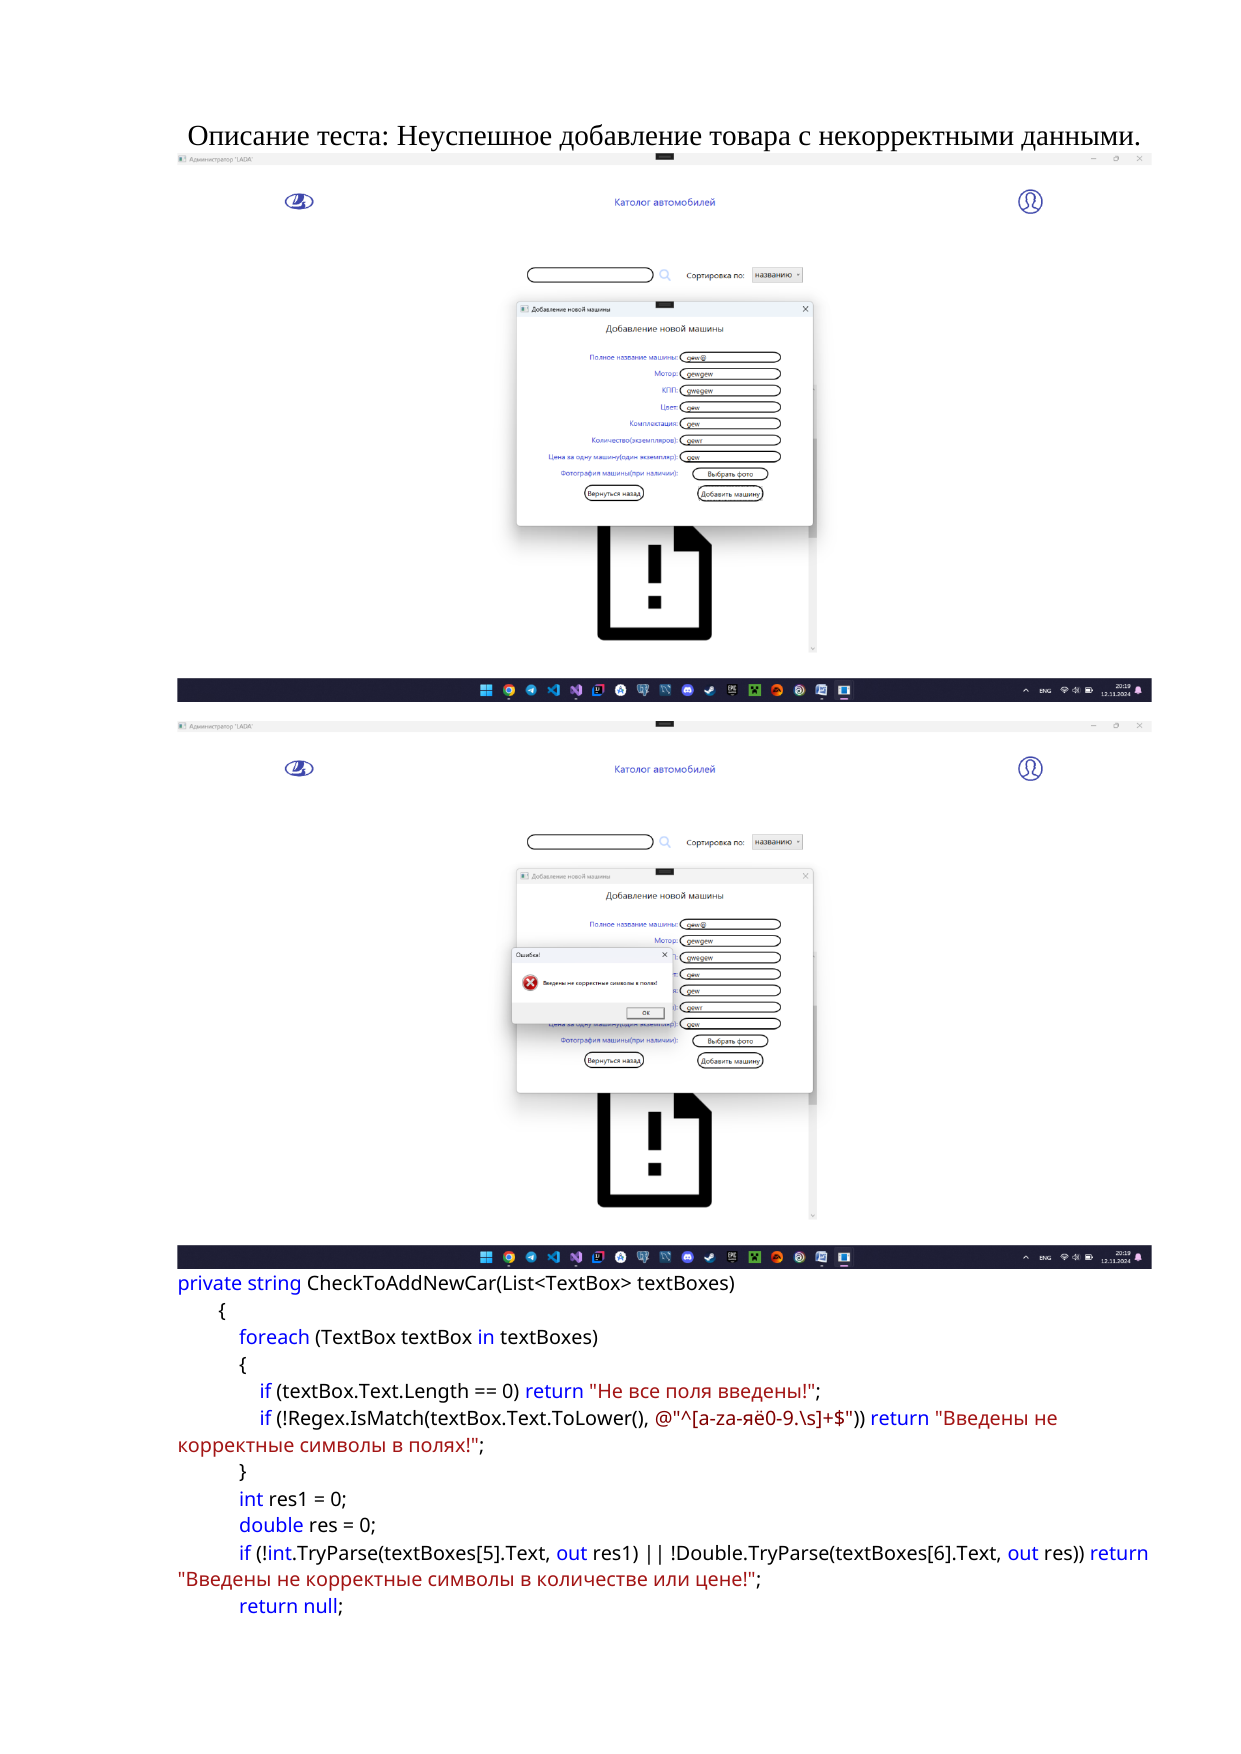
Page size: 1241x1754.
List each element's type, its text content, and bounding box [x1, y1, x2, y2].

text int res1 = 0; [177, 1485, 1152, 1512]
text { [177, 1350, 1152, 1377]
text if (textBox.Text.Length == 0) return "Не все поля введены!"; [177, 1377, 1152, 1404]
text foreach (TextBox textBox in textBoxes) [177, 1323, 1152, 1350]
text private string CheckToAddNewCar(List<TextBox> textBoxes) [177, 1269, 1152, 1296]
text { [177, 1296, 1152, 1323]
picture [177, 721, 1152, 1269]
text if (!int.TryParse(textBoxes[5].Text, out res1) || !Double.TryParse(textBoxes[6].Text, out res)) return "Введены не корректные символы в количестве или цене!"; [177, 1539, 1152, 1593]
text Описание теста: Неуспешное добавление товара с некорректными данными. [177, 118, 1152, 153]
text if (!Regex.IsMatch(textBox.Text.ToLower(), @"^[a-zа-яё0-9.\s]+$")) return "Введены не корректные символы в полях!"; [177, 1404, 1152, 1458]
picture [177, 153, 1152, 702]
text double res = 0; [177, 1512, 1152, 1539]
text return null; [177, 1593, 1152, 1620]
text } [177, 1458, 1152, 1485]
